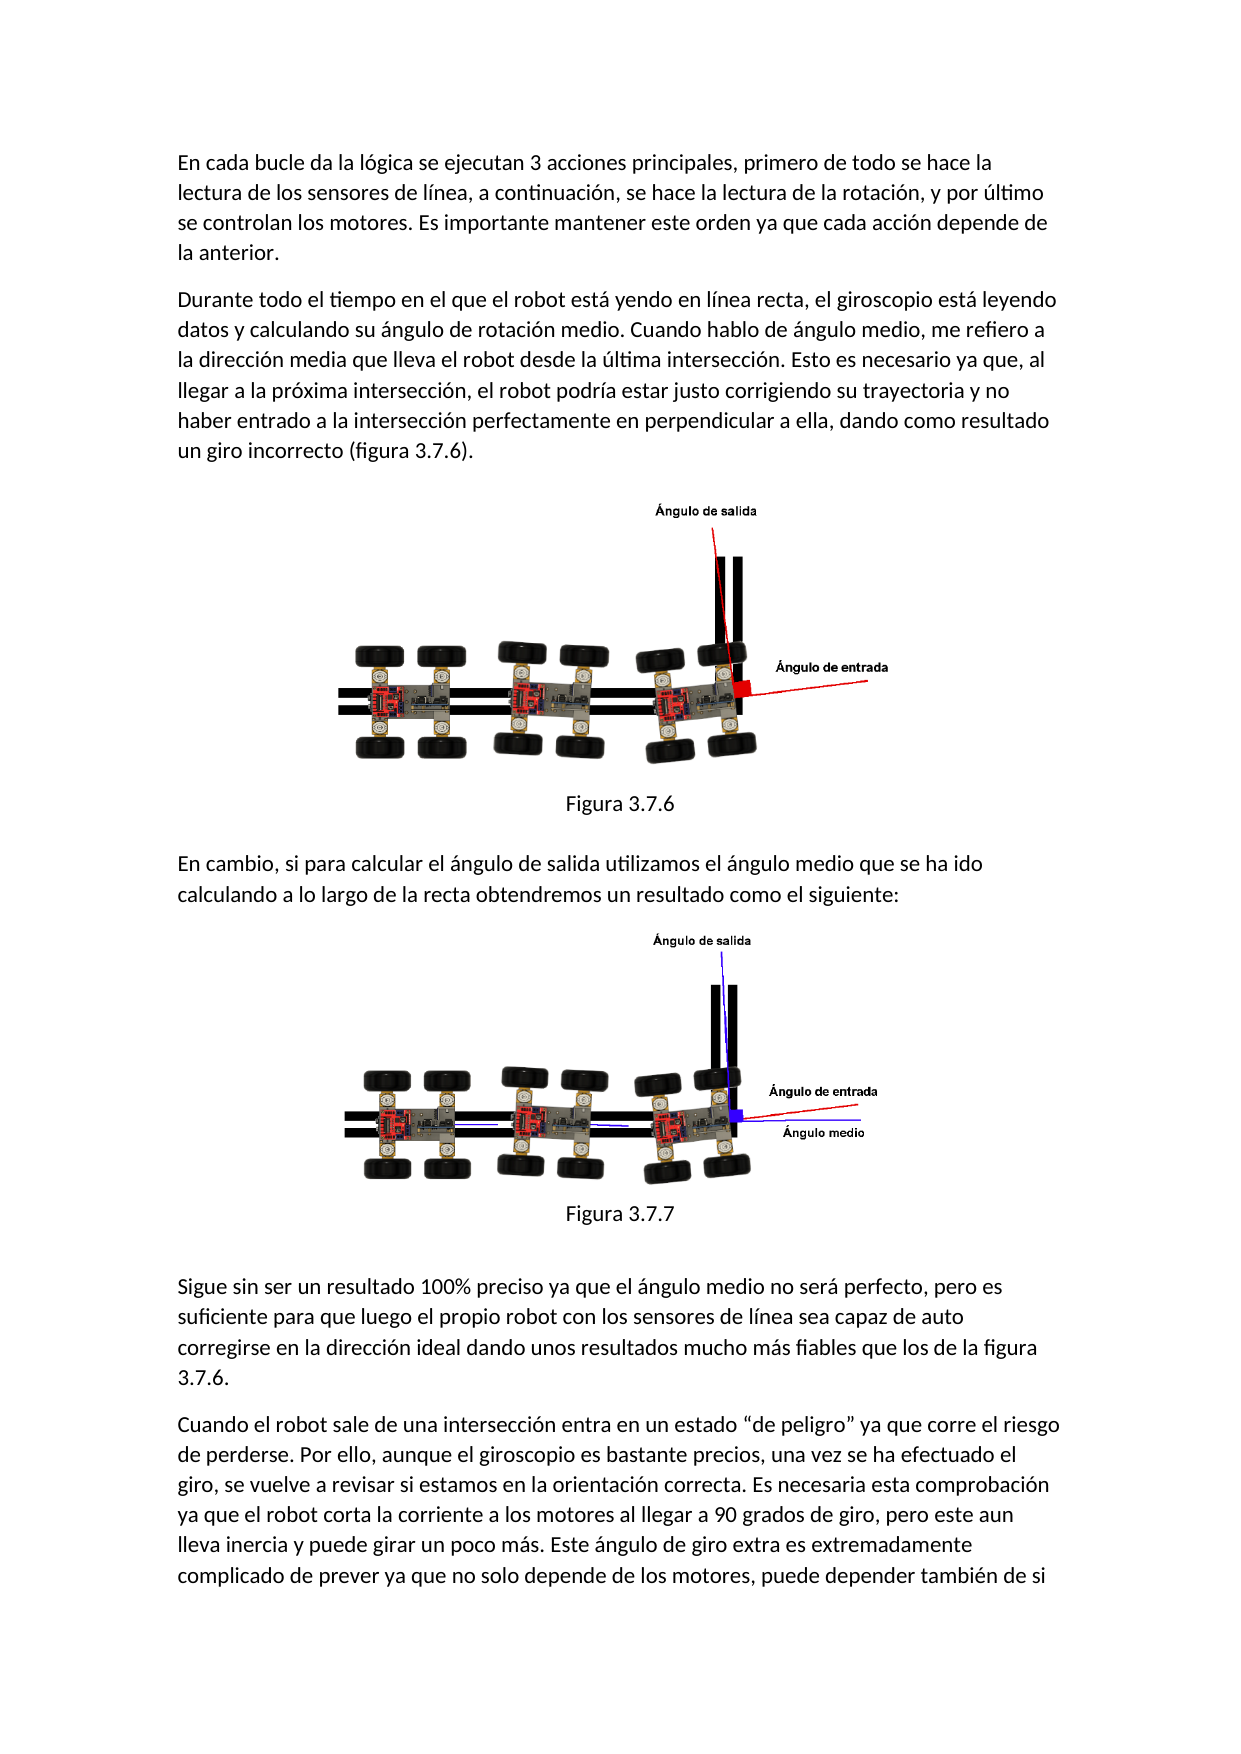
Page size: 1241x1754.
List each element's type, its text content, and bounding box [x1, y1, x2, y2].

picture [338, 489, 902, 782]
picture [344, 912, 896, 1205]
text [177, 1410, 1063, 1589]
text Sigue sin ser un resultado 100% preciso ya que el ángulo medio no será perfecto, pero es suficiente para que luego el propio robot con los sensores de línea sea capaz de auto corregirse en la dirección ideal dando unos resultados mucho más fiables que los de la figura 3.7.6. [177, 1272, 1063, 1391]
text Durante todo el tiempo en el que el robot está yendo en línea recta, el giroscopio está leyendo datos y calculando su ángulo de rotación medio. Cuando hablo de ángulo medio, me refiero a la dirección media que lleva el robot desde la última intersección. Esto es necesario ya que, al llegar a la próxima intersección, el robot podría estar justo corrigiendo su trayectoria y no haber entrado a la intersección perfectamente en perpendicular a ella, dando como resultado un giro incorrecto (figura 3.7.6). [177, 285, 1063, 464]
text En cada bucle da la lógica se ejecutan 3 acciones principales, primero de todo se hace la lectura de los sensores de línea, a continuación, se hace la lectura de la rotación, y por último se controlan los motores. Es importante mantener este orden ya que cada acción depende de la anterior. [177, 148, 1063, 266]
text En cambio, si para calcular el ángulo de salida utilizamos el ángulo medio que se ha ido calculando a lo largo de la recta obtendremos un resultado como el siguiente: [177, 849, 1063, 908]
